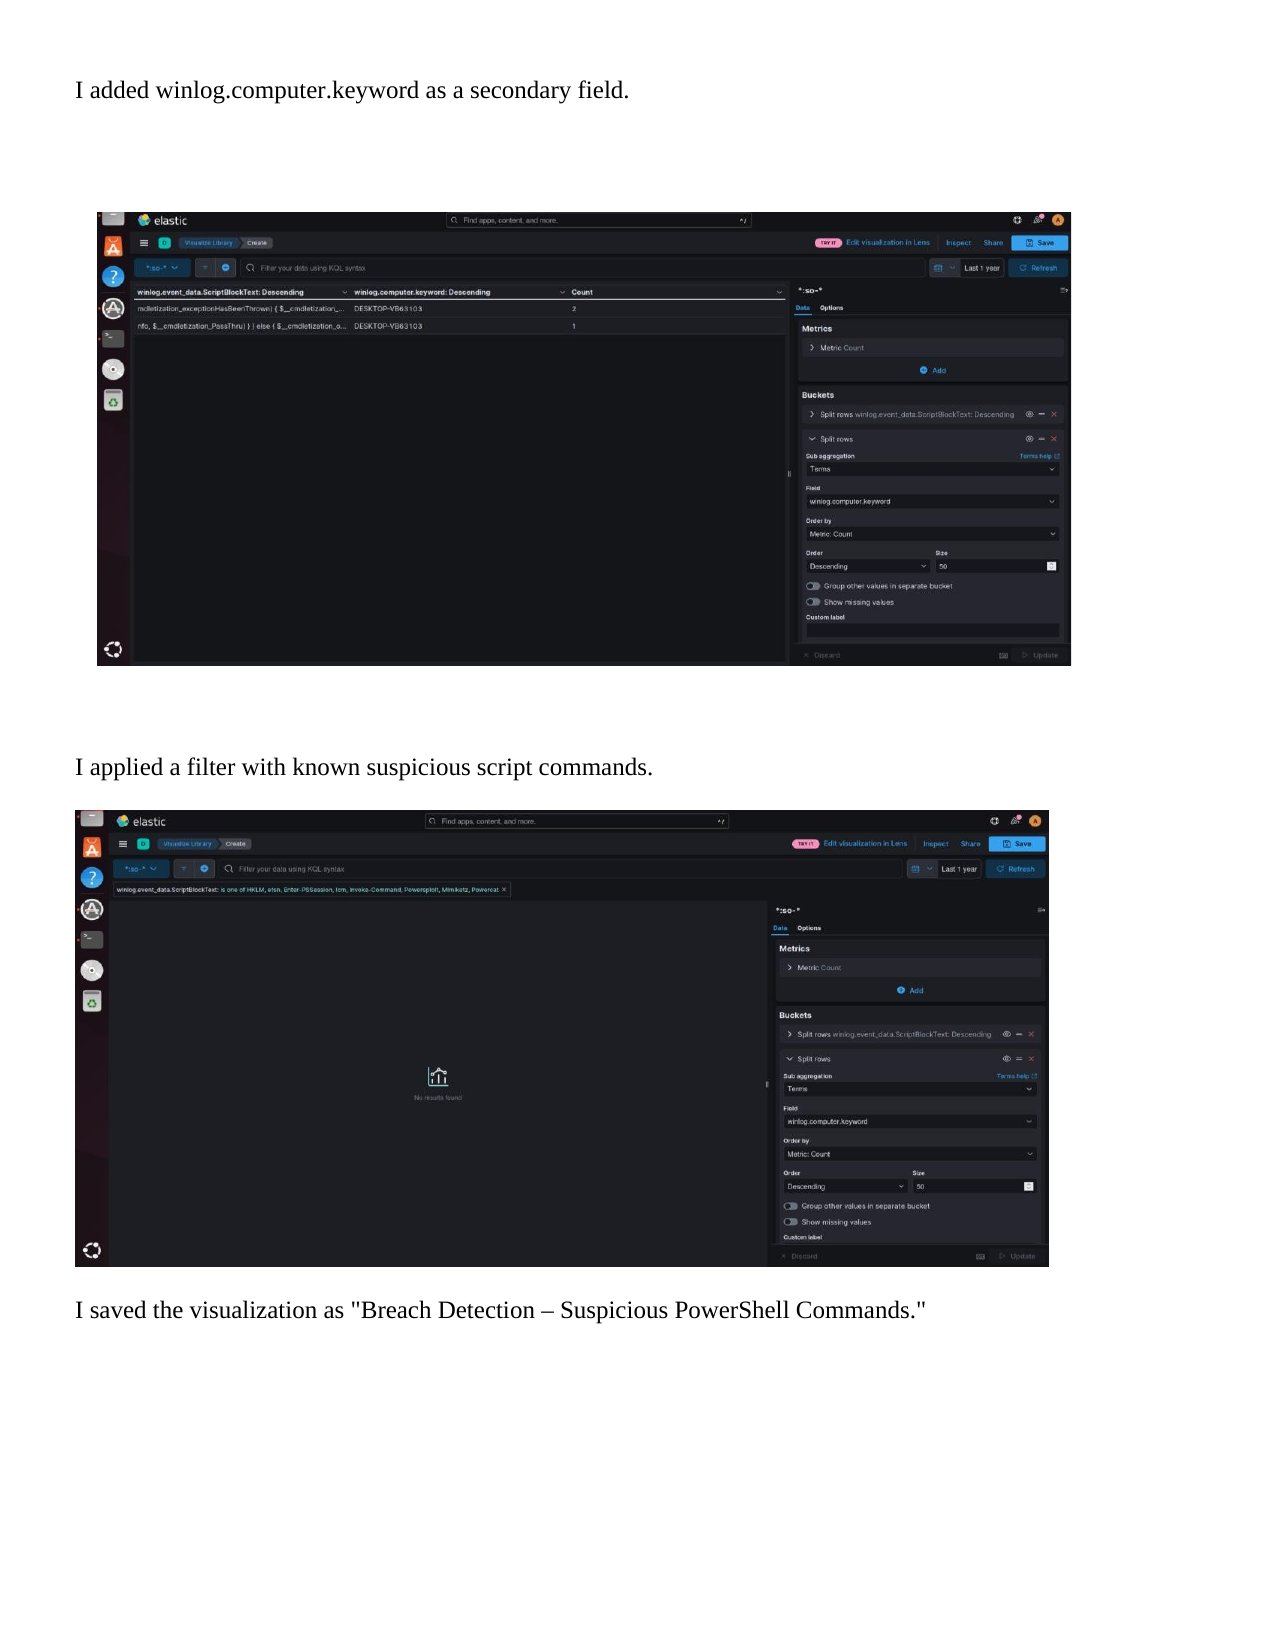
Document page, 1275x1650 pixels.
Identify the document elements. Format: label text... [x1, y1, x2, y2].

picture [75, 810, 1049, 1267]
text I added winlog.computer.keyword as a secondary field. [75, 75, 1200, 104]
text I applied a filter with known suspicious script commands. [75, 752, 1200, 781]
picture [97, 212, 1072, 666]
text I saved the visualization as "Breach Detection – Suspicious PowerShell Commands." [75, 1296, 1200, 1324]
